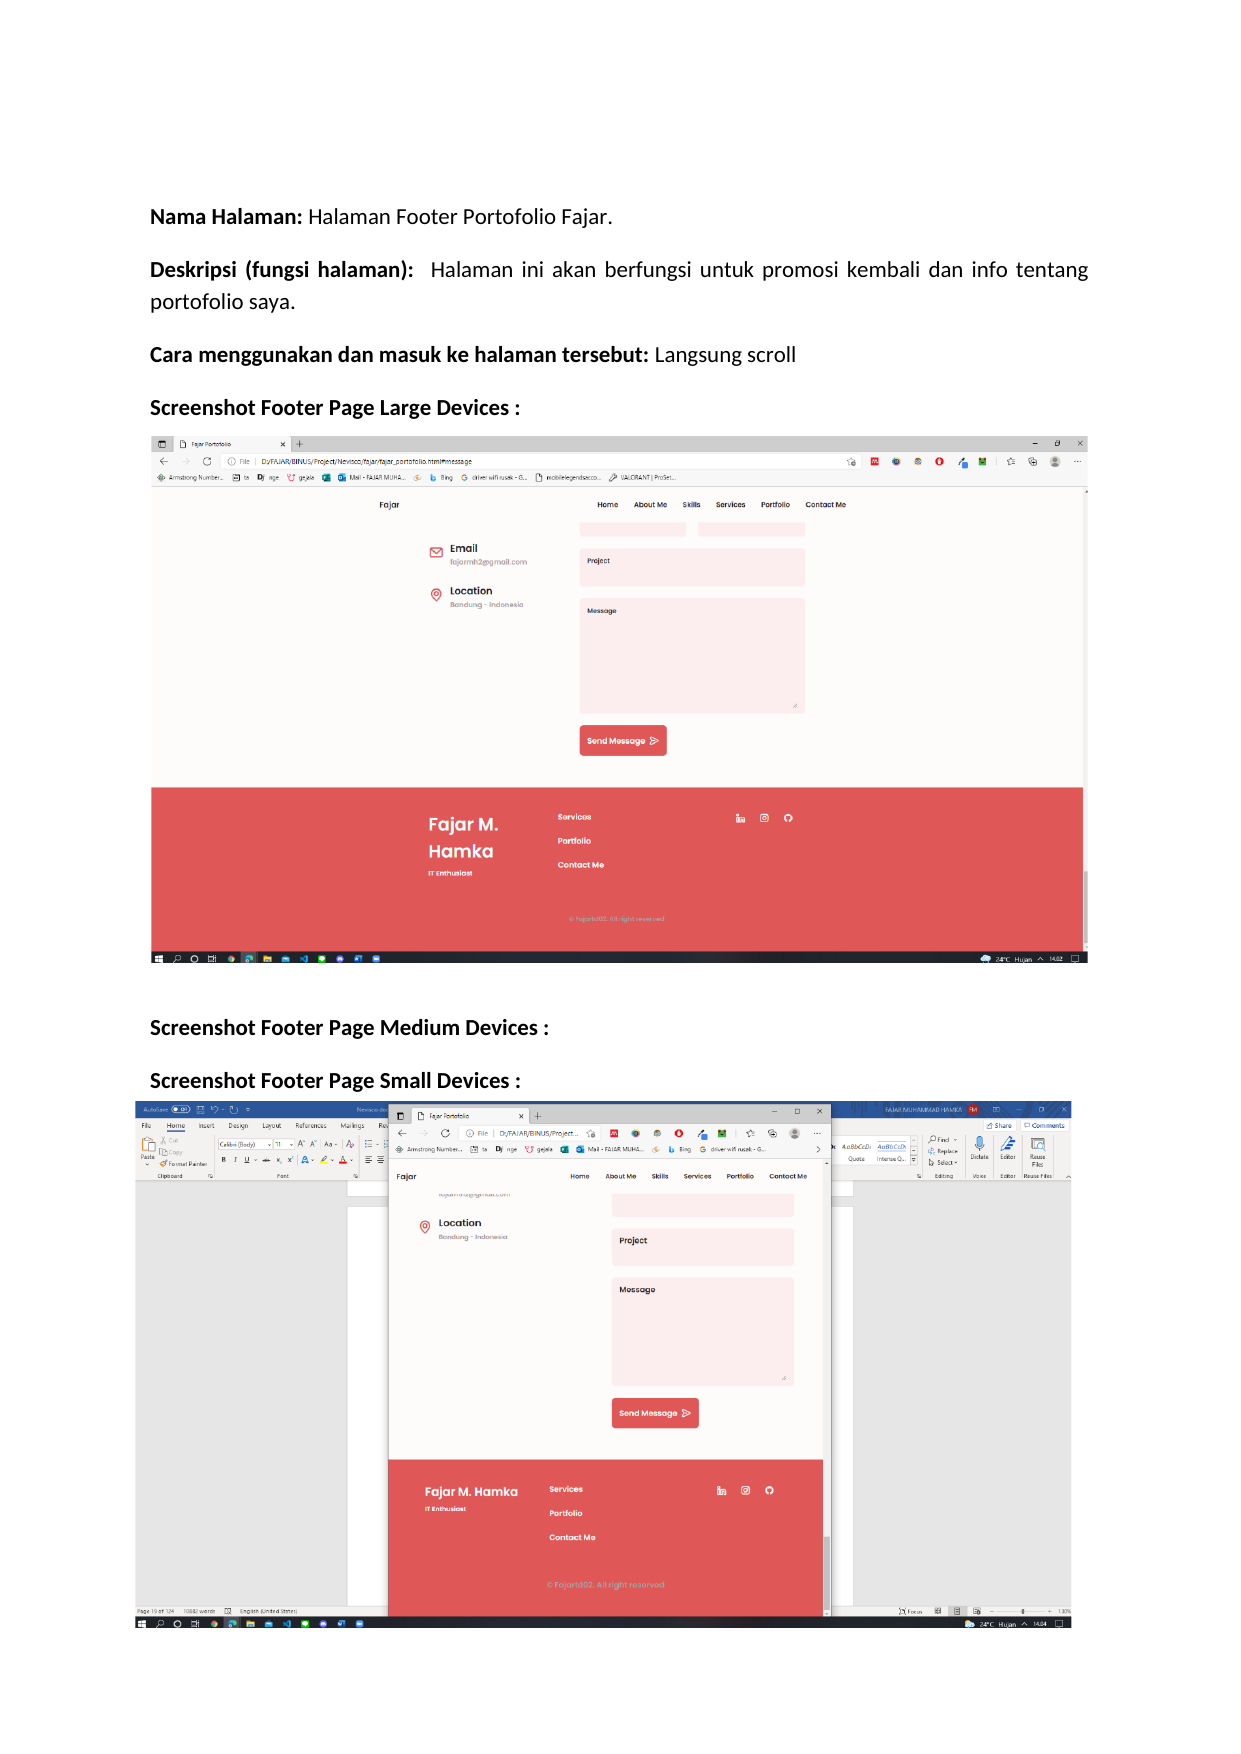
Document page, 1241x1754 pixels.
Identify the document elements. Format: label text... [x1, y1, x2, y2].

text Deskripsi (fungsi halaman): Halaman ini akan berfungsi untuk promosi kembali dan info tentang portofolio saya. [150, 255, 1090, 316]
text Nama Halaman: Halaman Footer Portofolio Fajar. [150, 202, 1090, 230]
text Screenshot Footer Page Large Devices : [150, 393, 1090, 454]
picture [133, 1101, 1071, 1627]
picture [150, 436, 1087, 962]
text Cara menggunakan dan masuk ke halaman tersebut: Langsung scroll [150, 341, 1090, 368]
text Screenshot Footer Page Small Devices : [150, 1066, 1090, 1094]
